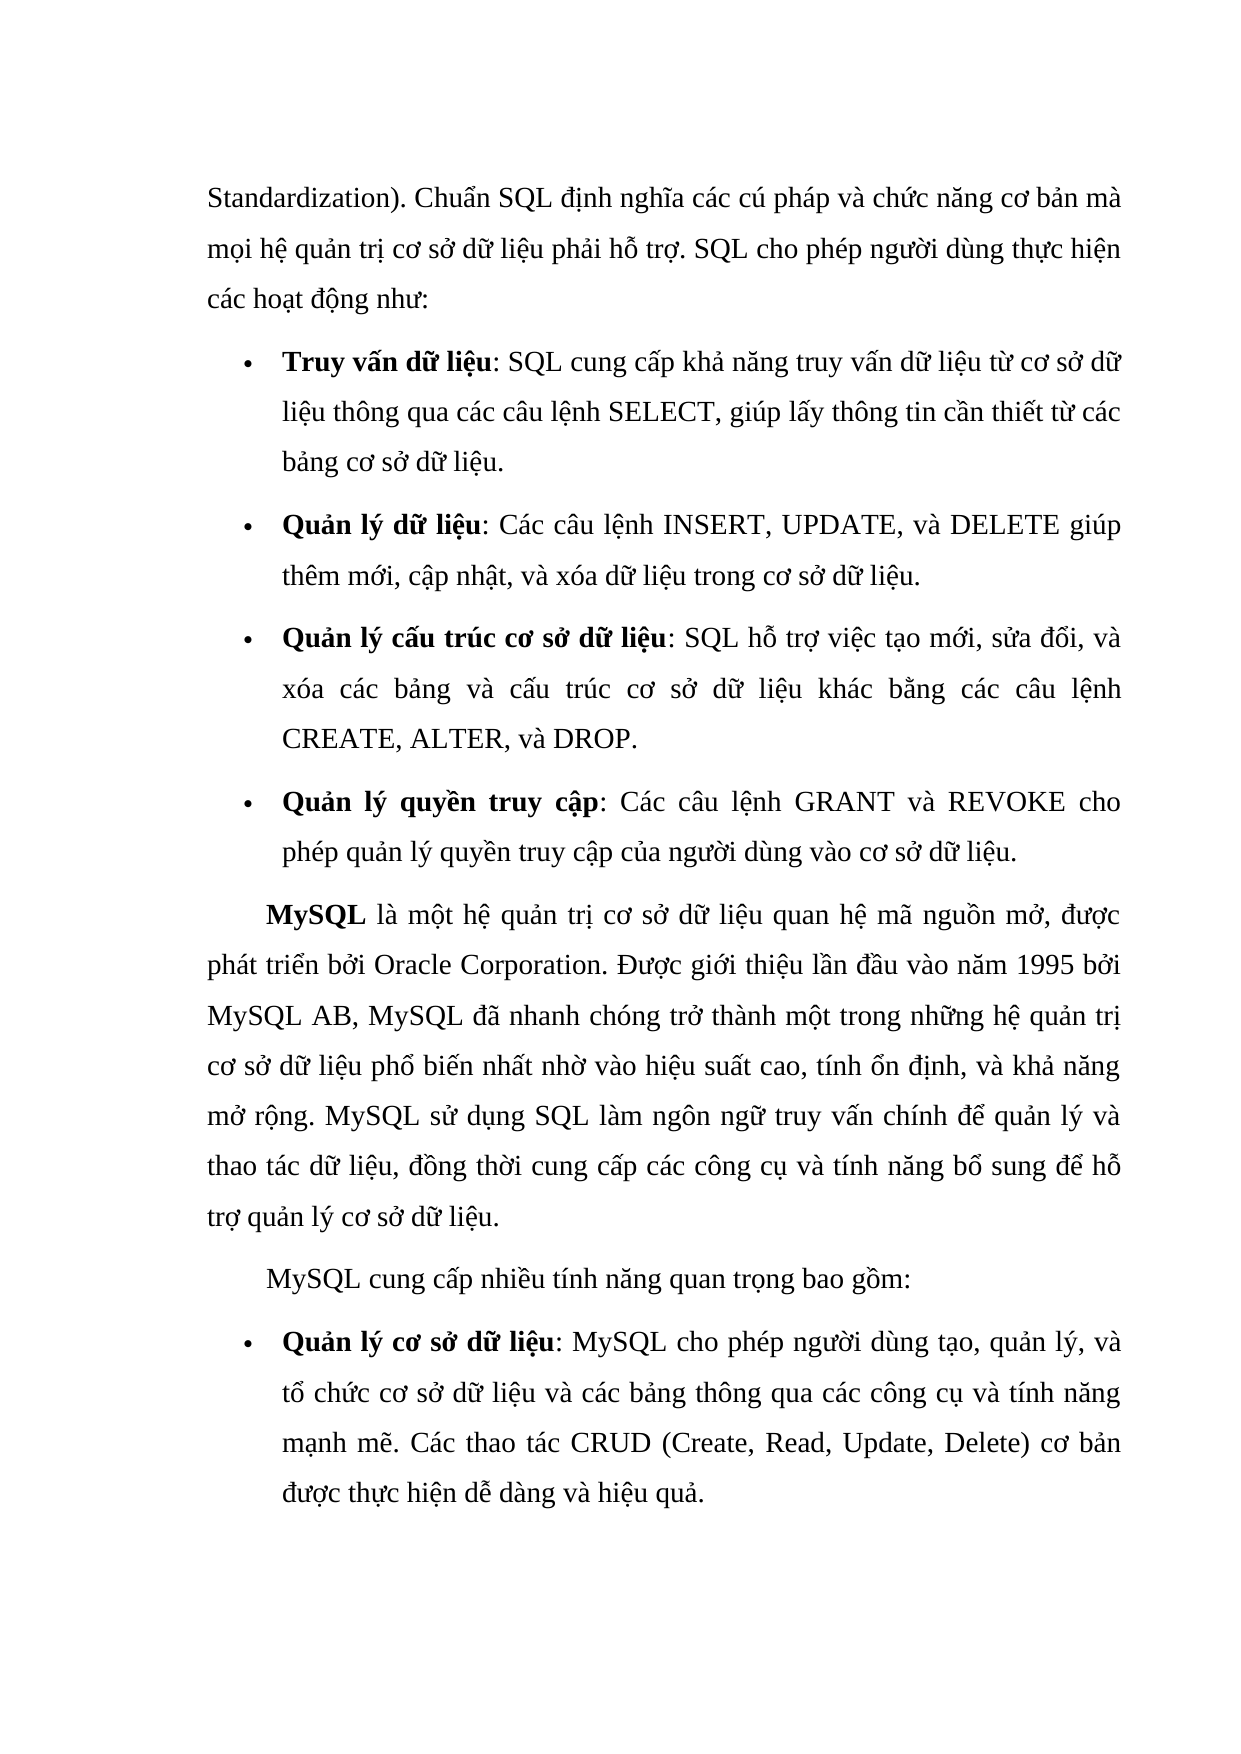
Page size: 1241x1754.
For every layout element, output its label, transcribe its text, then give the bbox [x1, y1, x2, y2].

list Quản lý dữ liệu: Các câu lệnh INSERT, UPDATE, và DELETE giúp thêm mới, cập nhật, và xóa dữ liệu trong cơ sở dữ liệu. [244, 507, 1122, 591]
list Truy vấn dữ liệu: SQL cung cấp khả năng truy vấn dữ liệu từ cơ sở dữ liệu thông qua các câu lệnh SELECT, giúp lấy thông tin cần thiết từ các bảng cơ sở dữ liệu. [244, 344, 1122, 478]
list Quản lý cơ sở dữ liệu: MySQL cho phép người dùng tạo, quản lý, và tổ chức cơ sở dữ liệu và các bảng thông qua các công cụ và tính năng mạnh mẽ. Các thao tác CRUD (Create, Read, Update, Delete) cơ bản được thực hiện dễ dàng và hiệu quả. [244, 1324, 1122, 1509]
text MySQL cung cấp nhiều tính năng quan trọng bao gồm: [207, 1262, 1122, 1295]
text MySQL là một hệ quản trị cơ sở dữ liệu quan hệ mã nguồn mở, được phát triển bởi Oracle Corporation. Được giới thiệu lần đầu vào năm 1995 bởi MySQL AB, MySQL đã nhanh chóng trở thành một trong những hệ quản trị cơ sở dữ liệu phổ biến nhất nhờ vào hiệu suất cao, tính ổn định, và khả năng mở rộng. MySQL sử dụng SQL làm ngôn ngữ truy vấn chính để quản lý và thao tác dữ liệu, đồng thời cung cấp các công cụ và tính năng bổ sung để hỗ trợ quản lý cơ sở dữ liệu. [207, 897, 1122, 1232]
list Quản lý cấu trúc cơ sở dữ liệu: SQL hỗ trợ việc tạo mới, sửa đổi, và xóa các bảng và cấu trúc cơ sở dữ liệu khác bằng các câu lệnh CREATE, ALTER, và DROP. [244, 620, 1122, 754]
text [207, 180, 1122, 314]
list Quản lý quyền truy cập: Các câu lệnh GRANT và REVOKE cho phép quản lý quyền truy cập của người dùng vào cơ sở dữ liệu. [244, 784, 1122, 868]
